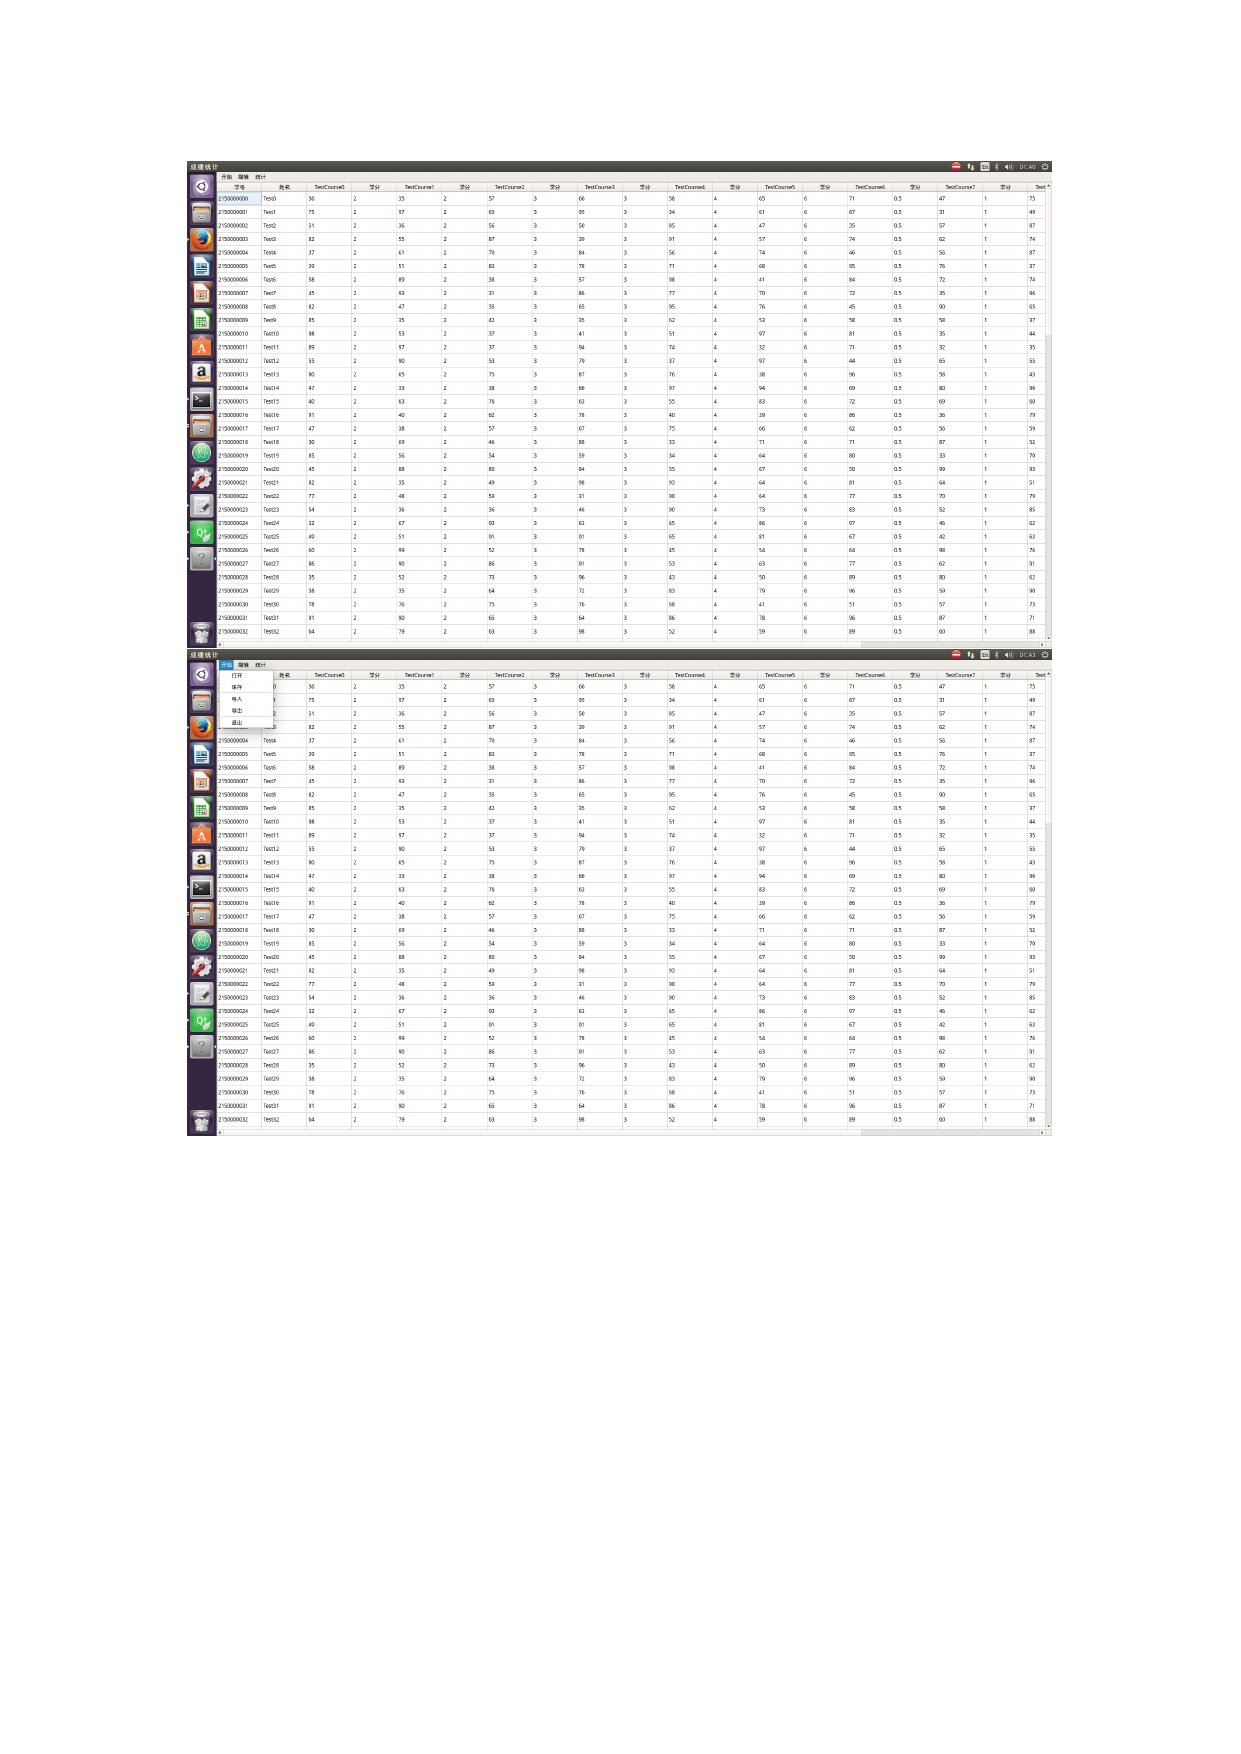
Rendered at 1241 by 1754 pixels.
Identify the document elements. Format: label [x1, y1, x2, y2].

picture [187, 161, 1052, 648]
picture [187, 649, 1052, 1136]
